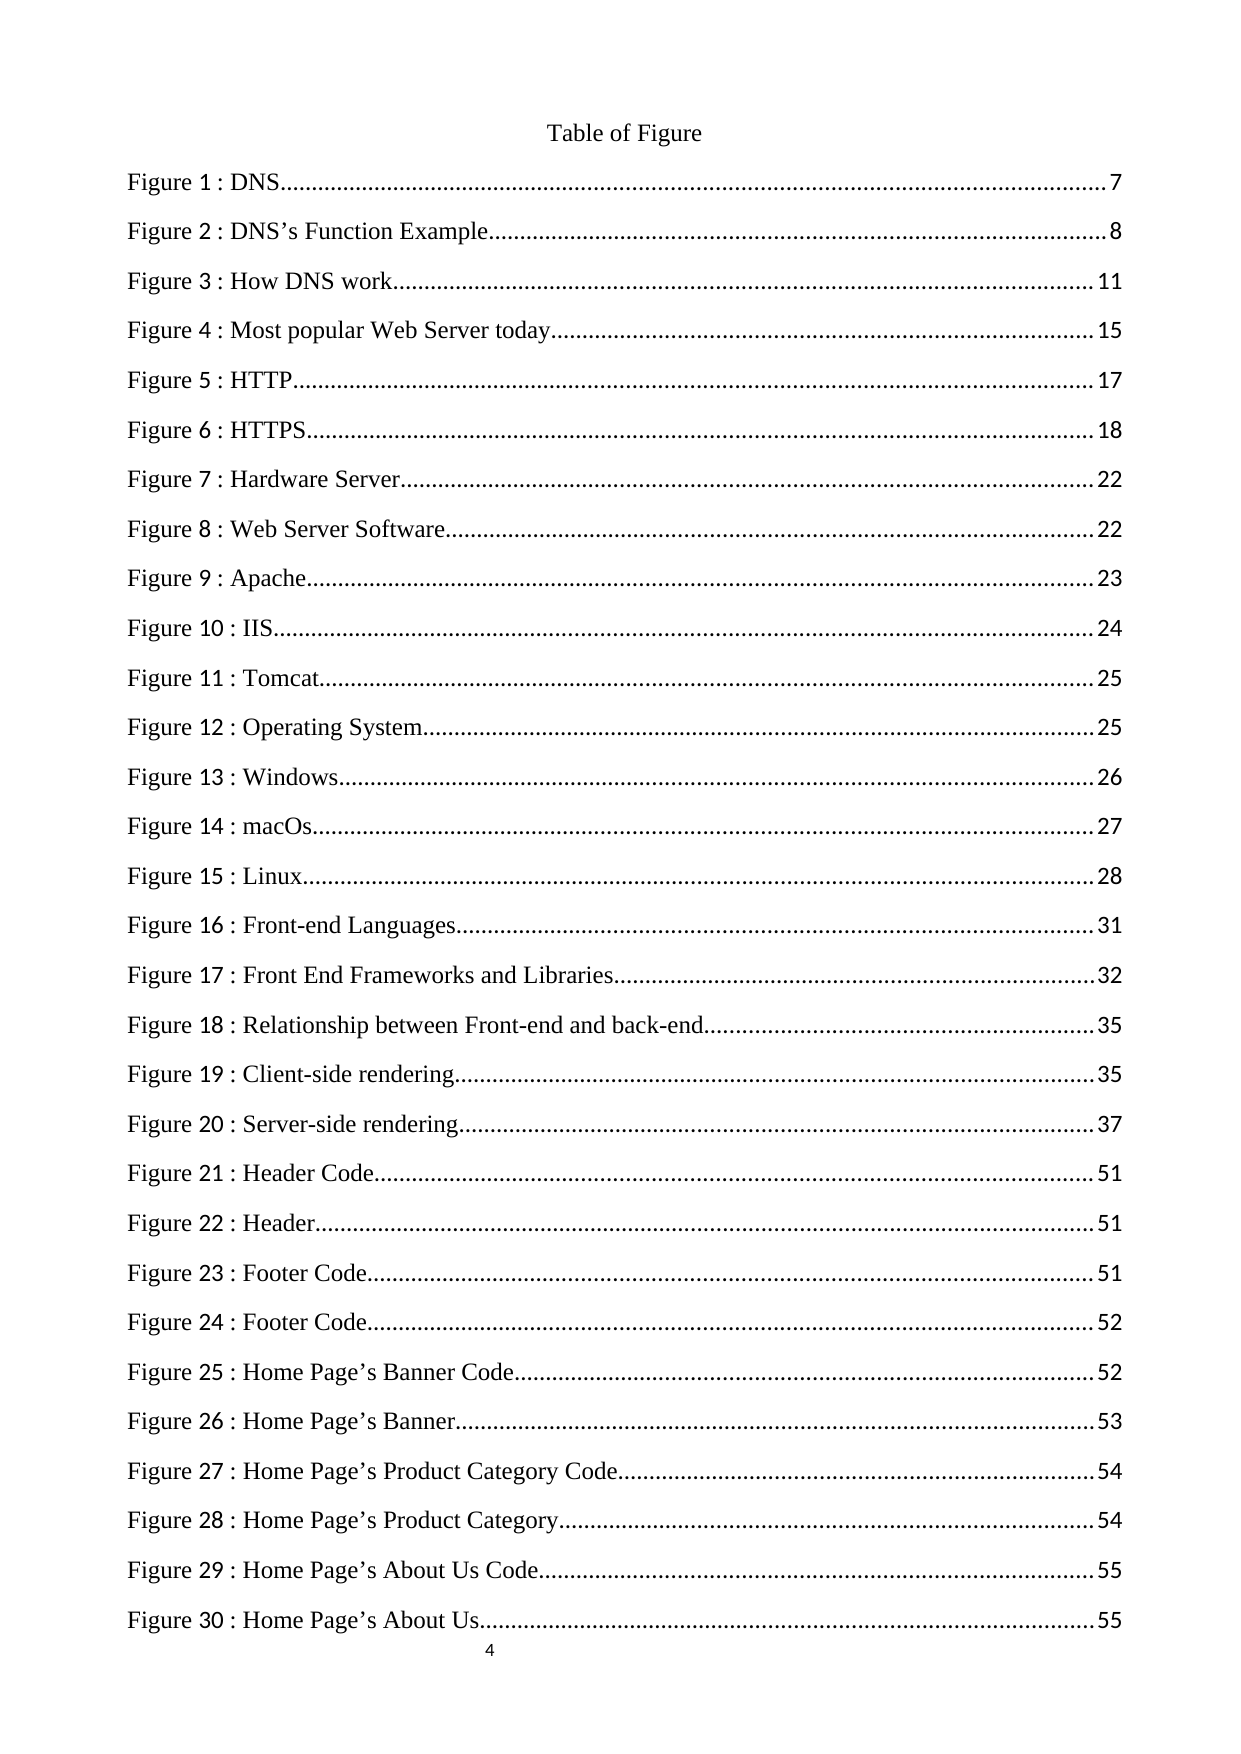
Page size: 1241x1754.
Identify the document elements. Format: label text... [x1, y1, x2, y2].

text Figure 8 : Web Server Software 22 [127, 513, 1122, 543]
text Figure 6 : HTTPS 18 [127, 414, 1122, 444]
text Figure 15 : Linux 28 [127, 860, 1122, 891]
text Figure 13 : Windows 26 [127, 761, 1122, 791]
text Figure 7 : Hardware Server 22 [127, 463, 1122, 494]
text Figure 30 : Home Page’s About Us 55 [127, 1604, 1122, 1634]
text Figure 4 : Most popular Web Server today 15 [127, 314, 1122, 345]
text Figure 19 : Client-side rendering 35 [127, 1058, 1122, 1089]
text Table of Figure [127, 118, 1122, 147]
text Figure 3 : How DNS work 11 [127, 265, 1122, 296]
text Figure 5 : HTTP 17 [127, 364, 1122, 395]
text Figure 12 : Operating System 25 [127, 711, 1122, 742]
text Figure 2 : DNS’s Function Example 8 [127, 215, 1122, 246]
text Figure 24 : Footer Code 52 [127, 1306, 1122, 1337]
text Figure 26 : Home Page’s Banner 53 [127, 1405, 1122, 1436]
text Figure 18 : Relationship between Front-end and back-end 35 [127, 1009, 1122, 1039]
text Figure 28 : Home Page’s Product Category 54 [127, 1504, 1122, 1535]
text Figure 20 : Server-side rendering 37 [127, 1108, 1122, 1138]
text Figure 27 : Home Page’s Product Category Code 54 [127, 1455, 1122, 1486]
text Figure 1 : DNS 7 [127, 166, 1122, 196]
text Figure 14 : macOs 27 [127, 810, 1122, 841]
text Figure 23 : Footer Code 51 [127, 1257, 1122, 1287]
text Figure 17 : Front End Frameworks and Libraries 32 [127, 959, 1122, 990]
text Figure 16 : Front-end Languages 31 [127, 909, 1122, 940]
text Figure 11 : Tomcat 25 [127, 662, 1122, 692]
text Figure 10 : IIS 24 [127, 612, 1122, 643]
text Figure 22 : Header 51 [127, 1207, 1122, 1238]
text Figure 29 : Home Page’s About Us Code 55 [127, 1554, 1122, 1585]
text Figure 25 : Home Page’s Banner Code 52 [127, 1356, 1122, 1386]
text Figure 9 : Apache 23 [127, 562, 1122, 593]
text Figure 21 : Header Code 51 [127, 1157, 1122, 1188]
